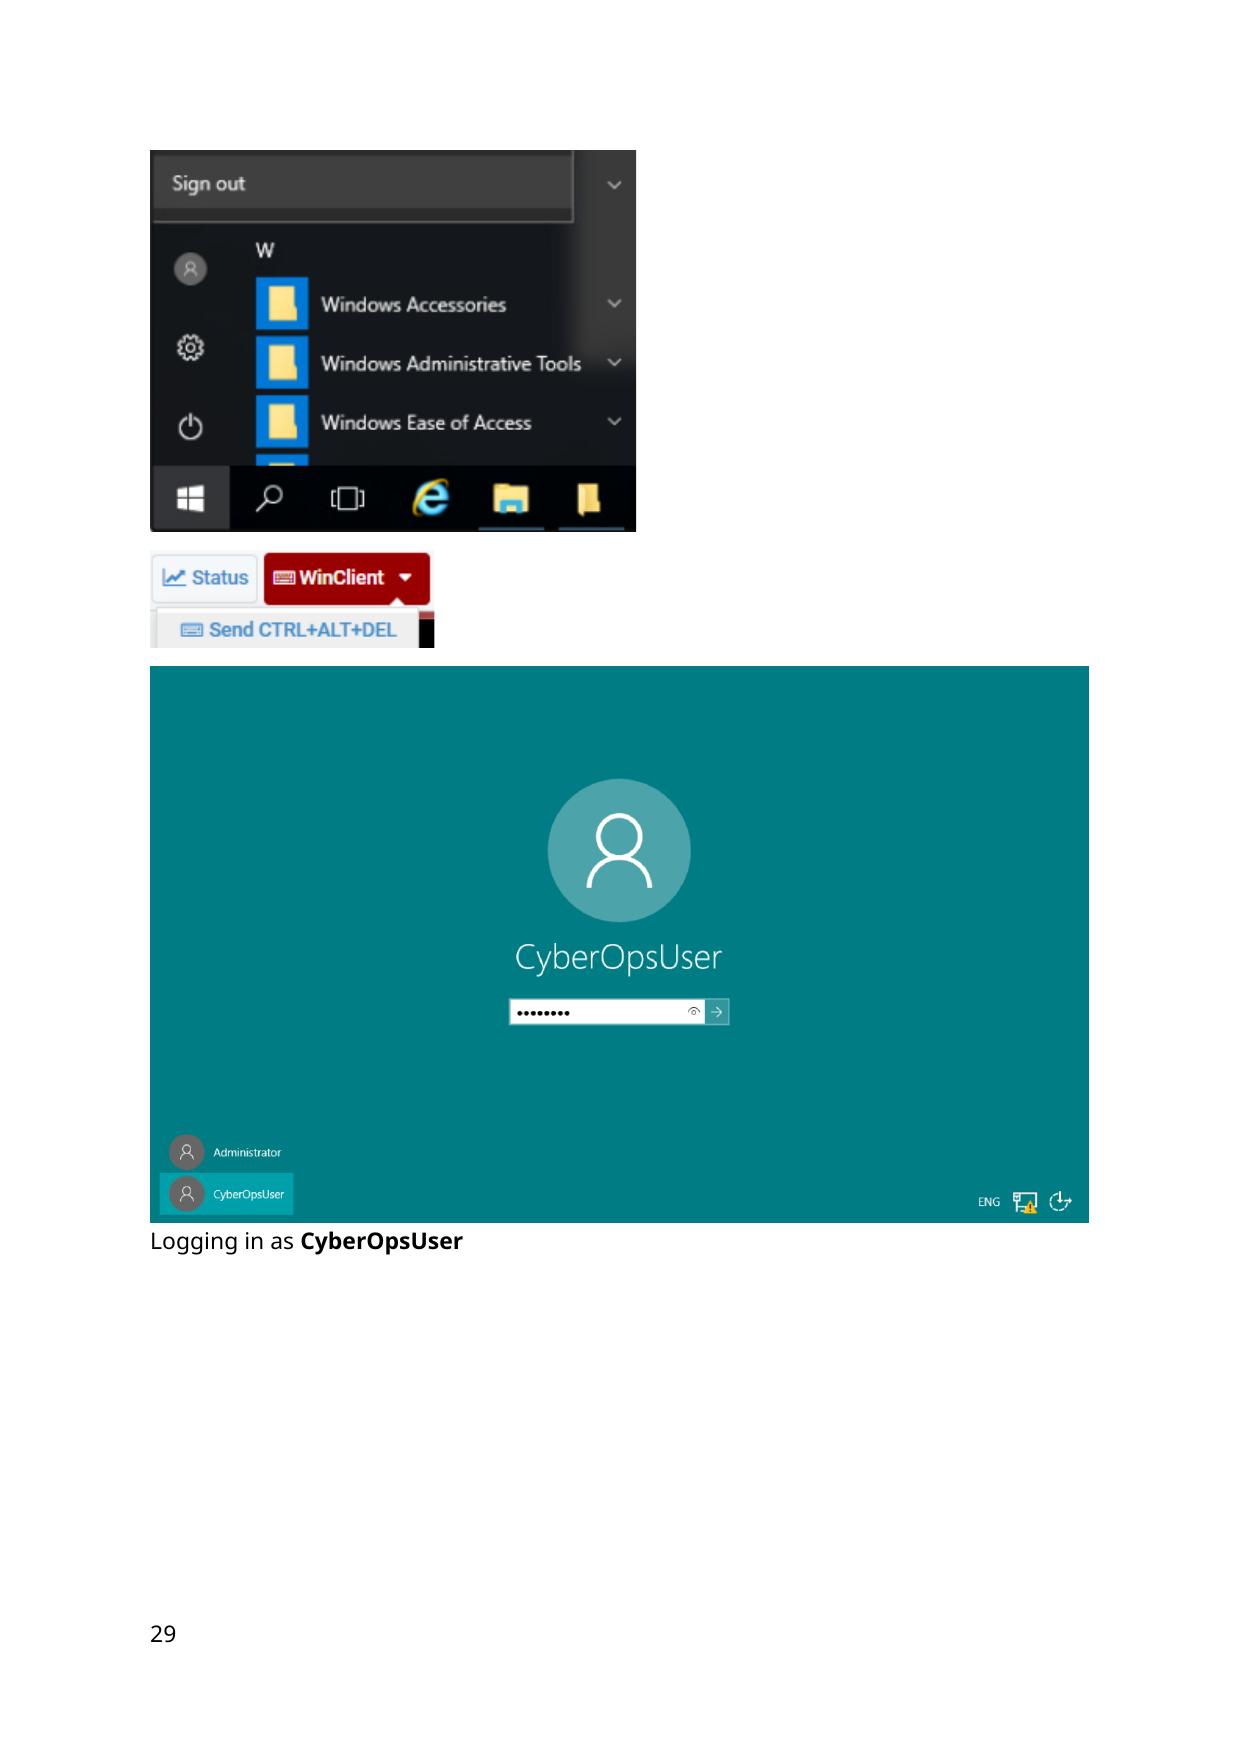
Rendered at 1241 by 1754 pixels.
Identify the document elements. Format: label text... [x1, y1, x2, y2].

picture [150, 550, 435, 648]
picture [150, 150, 637, 532]
picture [150, 666, 1089, 1223]
